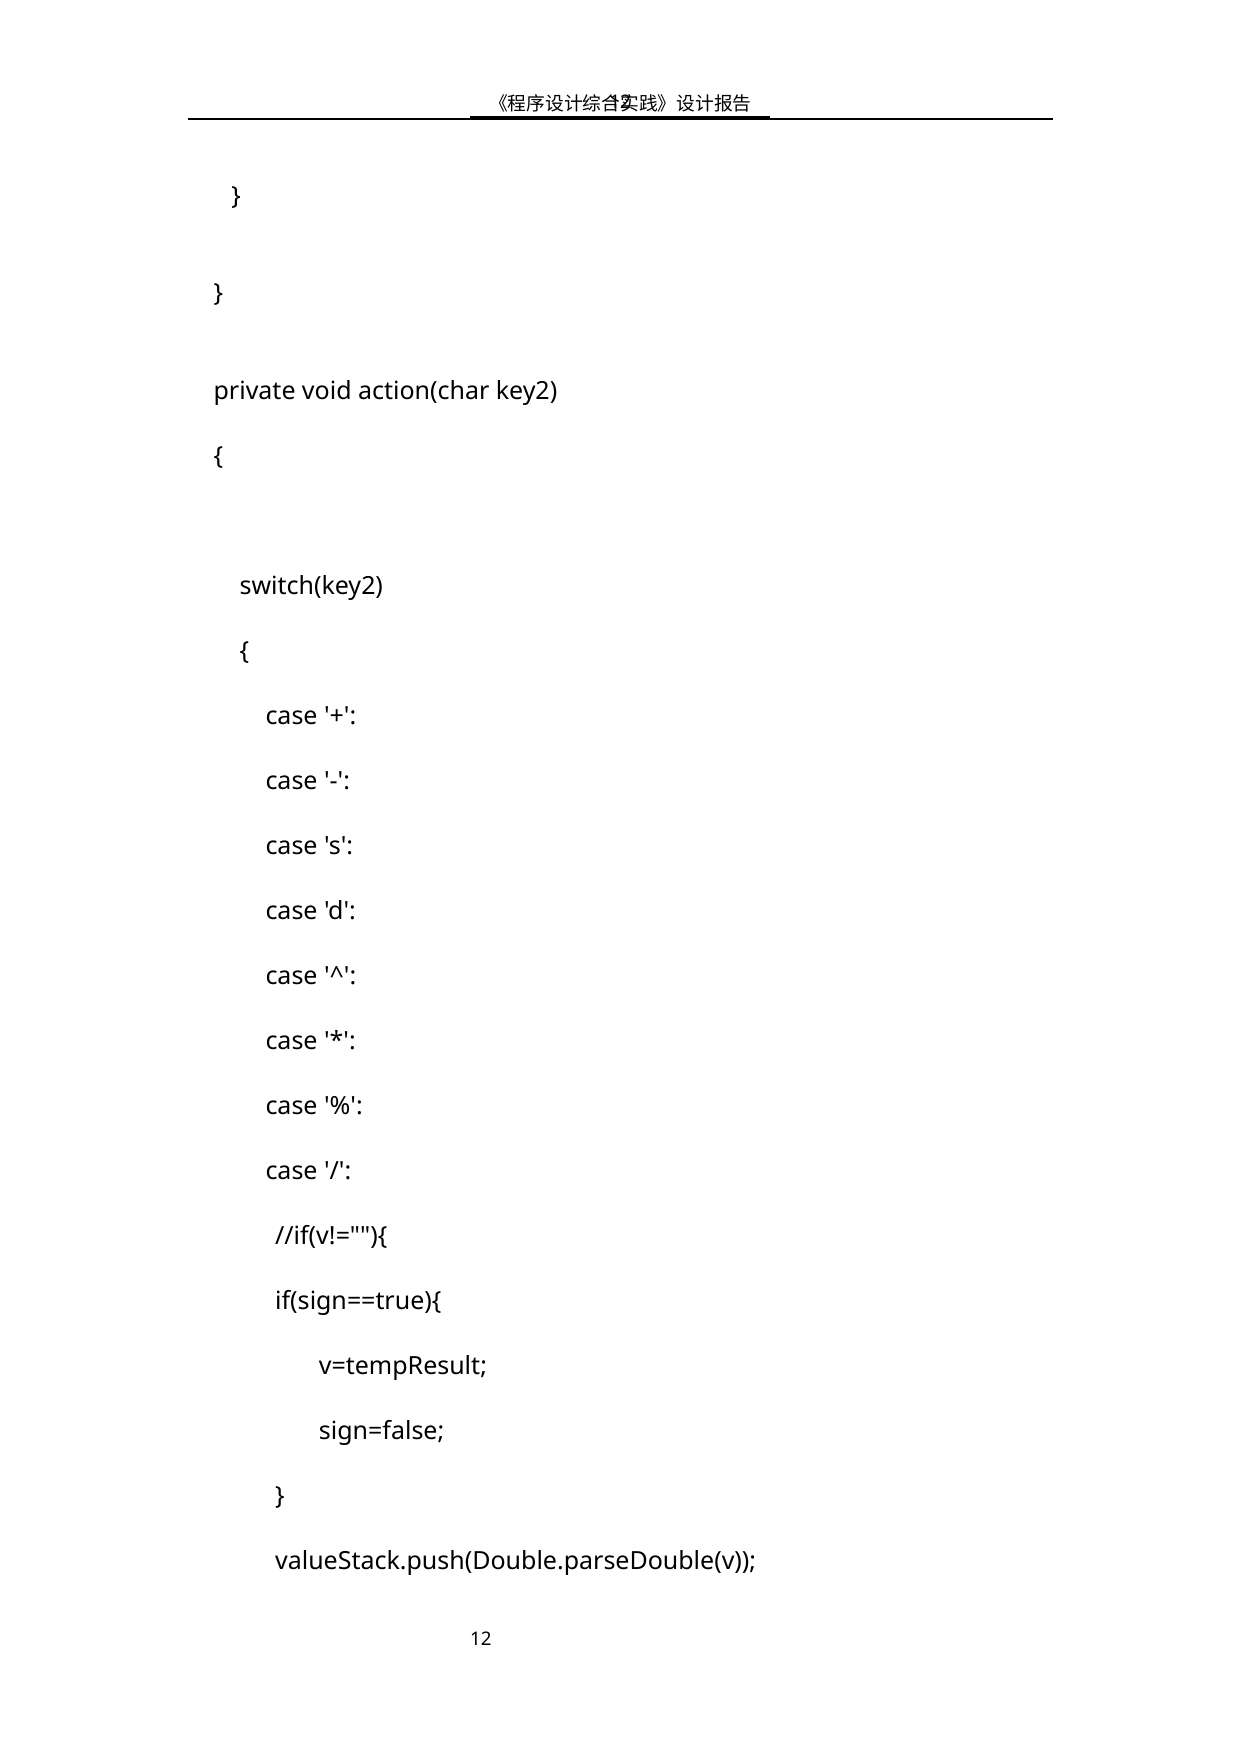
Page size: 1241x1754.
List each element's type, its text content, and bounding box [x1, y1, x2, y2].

text { [187, 422, 1053, 487]
text case 's': [187, 812, 1053, 877]
text { [187, 617, 1053, 682]
text v=tempResult; [187, 1332, 1053, 1397]
text valueStack.push(Double.parseDouble(v)); [187, 1527, 1053, 1592]
text case '*': [187, 1007, 1053, 1072]
text case '+': [187, 682, 1053, 747]
text private void action(char key2) [187, 357, 1053, 422]
text case '^': [187, 942, 1053, 1007]
text } [187, 259, 1053, 324]
text case '/': [187, 1137, 1053, 1202]
text case 'd': [187, 877, 1053, 942]
text //if(v!=""){ [187, 1202, 1053, 1267]
text } [187, 1462, 1053, 1527]
text case '-': [187, 747, 1053, 812]
text } [187, 162, 1053, 227]
text case '%': [187, 1072, 1053, 1137]
text switch(key2) [187, 552, 1053, 617]
text sign=false; [187, 1397, 1053, 1462]
text if(sign==true){ [187, 1267, 1053, 1332]
